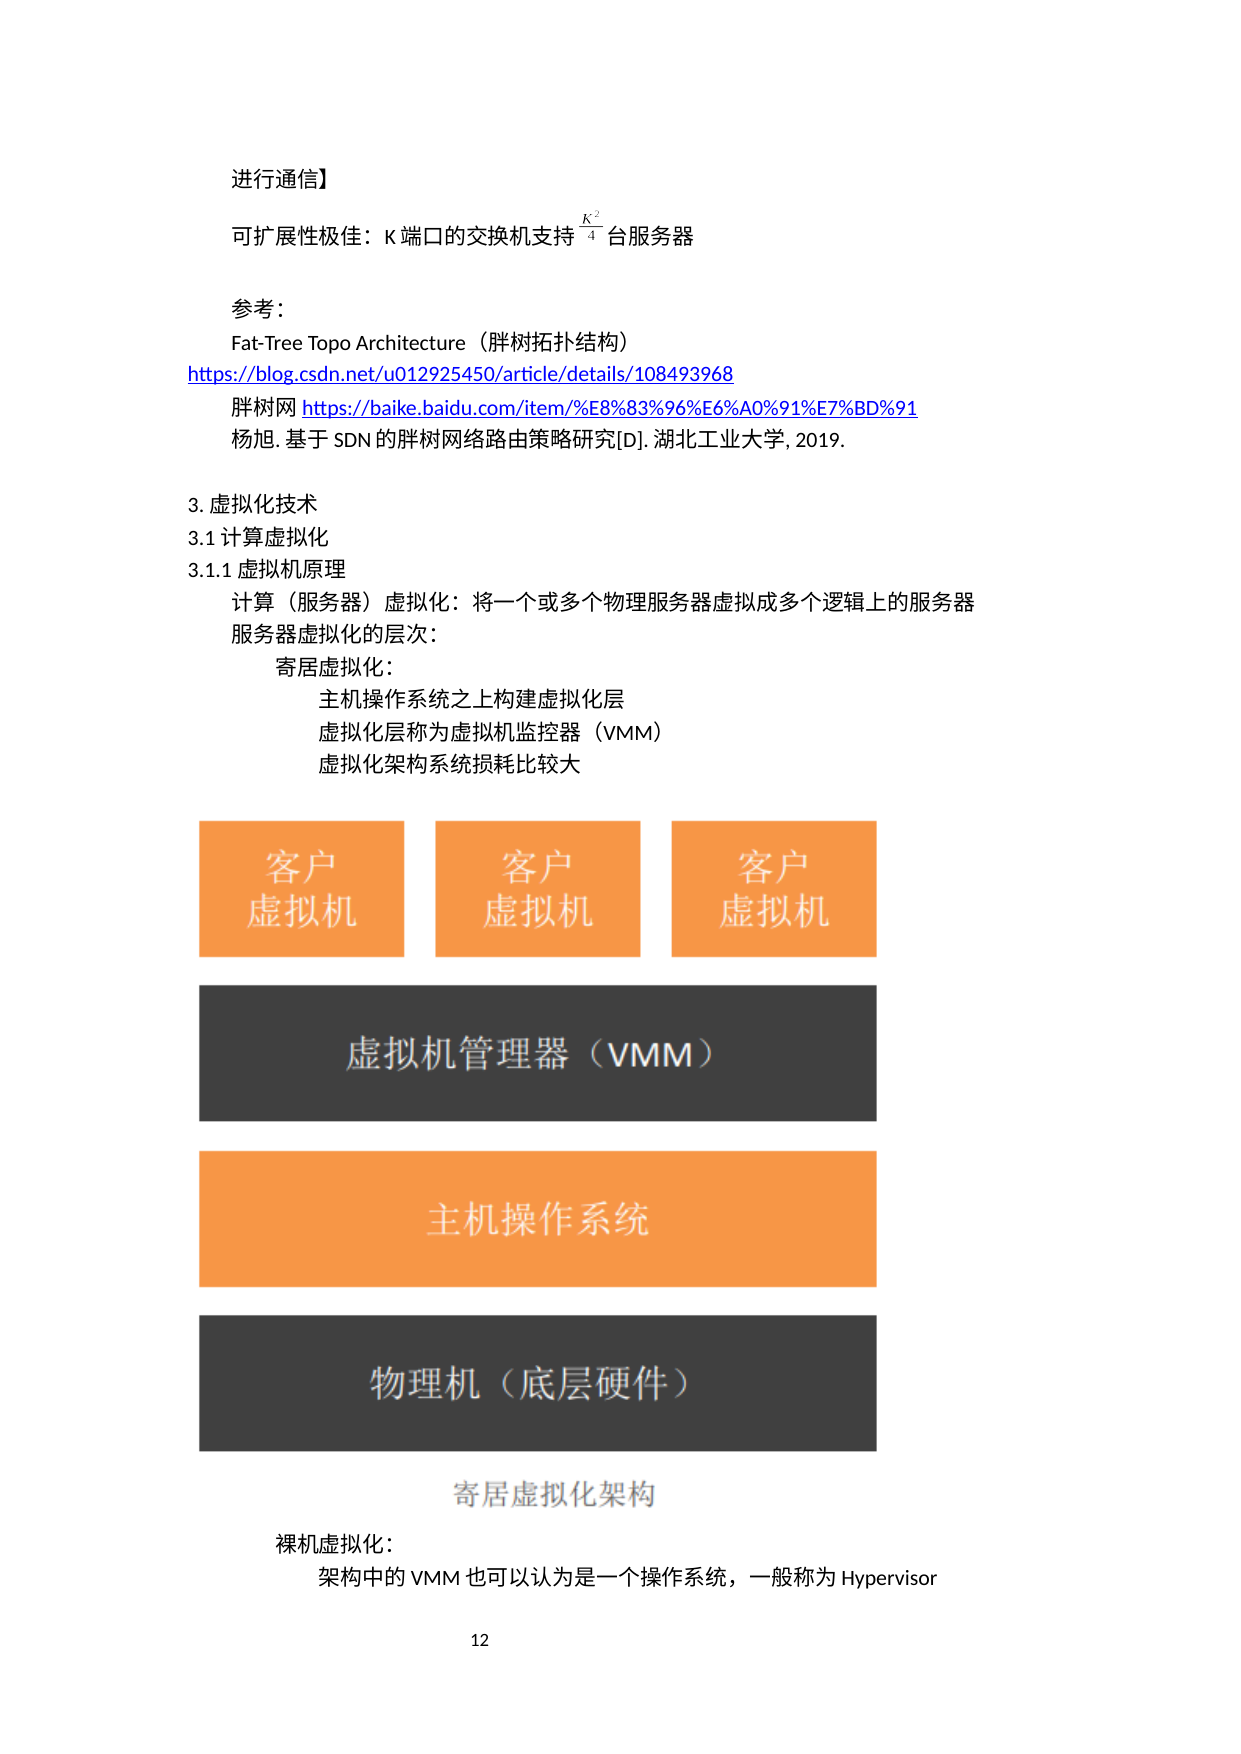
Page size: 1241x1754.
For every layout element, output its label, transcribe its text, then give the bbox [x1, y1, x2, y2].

text 架构中的VMM也可以认为是一个操作系统，一般称为Hypervisor [275, 1559, 1053, 1592]
text 虚拟化层称为虚拟机监控器（VMM） [275, 714, 1053, 747]
text 虚拟化架构系统损耗比较大 [275, 747, 1053, 779]
text Fat-Tree Topo Architecture（胖树拓扑结构） https://blog.csdn.net/u012925450/article/details/108493968 [187, 324, 1053, 389]
list 计算虚拟化 [187, 519, 1053, 552]
text 杨旭. 基于SDN的胖树网络路由策略研究[D]. 湖北工业大学, 2019. [187, 422, 1053, 454]
list 虚拟化技术 [187, 487, 1053, 519]
text 主机操作系统之上构建虚拟化层 [275, 682, 1053, 714]
text 可扩展性极佳：K端口的交换机支持台服务器 [187, 194, 1053, 259]
text 胖树网 https://baike.baidu.com/item/%E8%83%96%E6%A0%91%E7%BD%91 [187, 389, 1053, 422]
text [231, 162, 1053, 194]
text 参考： [187, 292, 1053, 324]
text 裸机虚拟化： [231, 1527, 1053, 1559]
list 虚拟机原理 [187, 552, 1053, 584]
text 计算（服务器）虚拟化：将一个或多个物理服务器虚拟成多个逻辑上的服务器 [187, 584, 1053, 617]
text 寄居虚拟化： [231, 649, 1053, 682]
text 服务器虚拟化的层次： [187, 617, 1053, 649]
picture [187, 779, 902, 1522]
